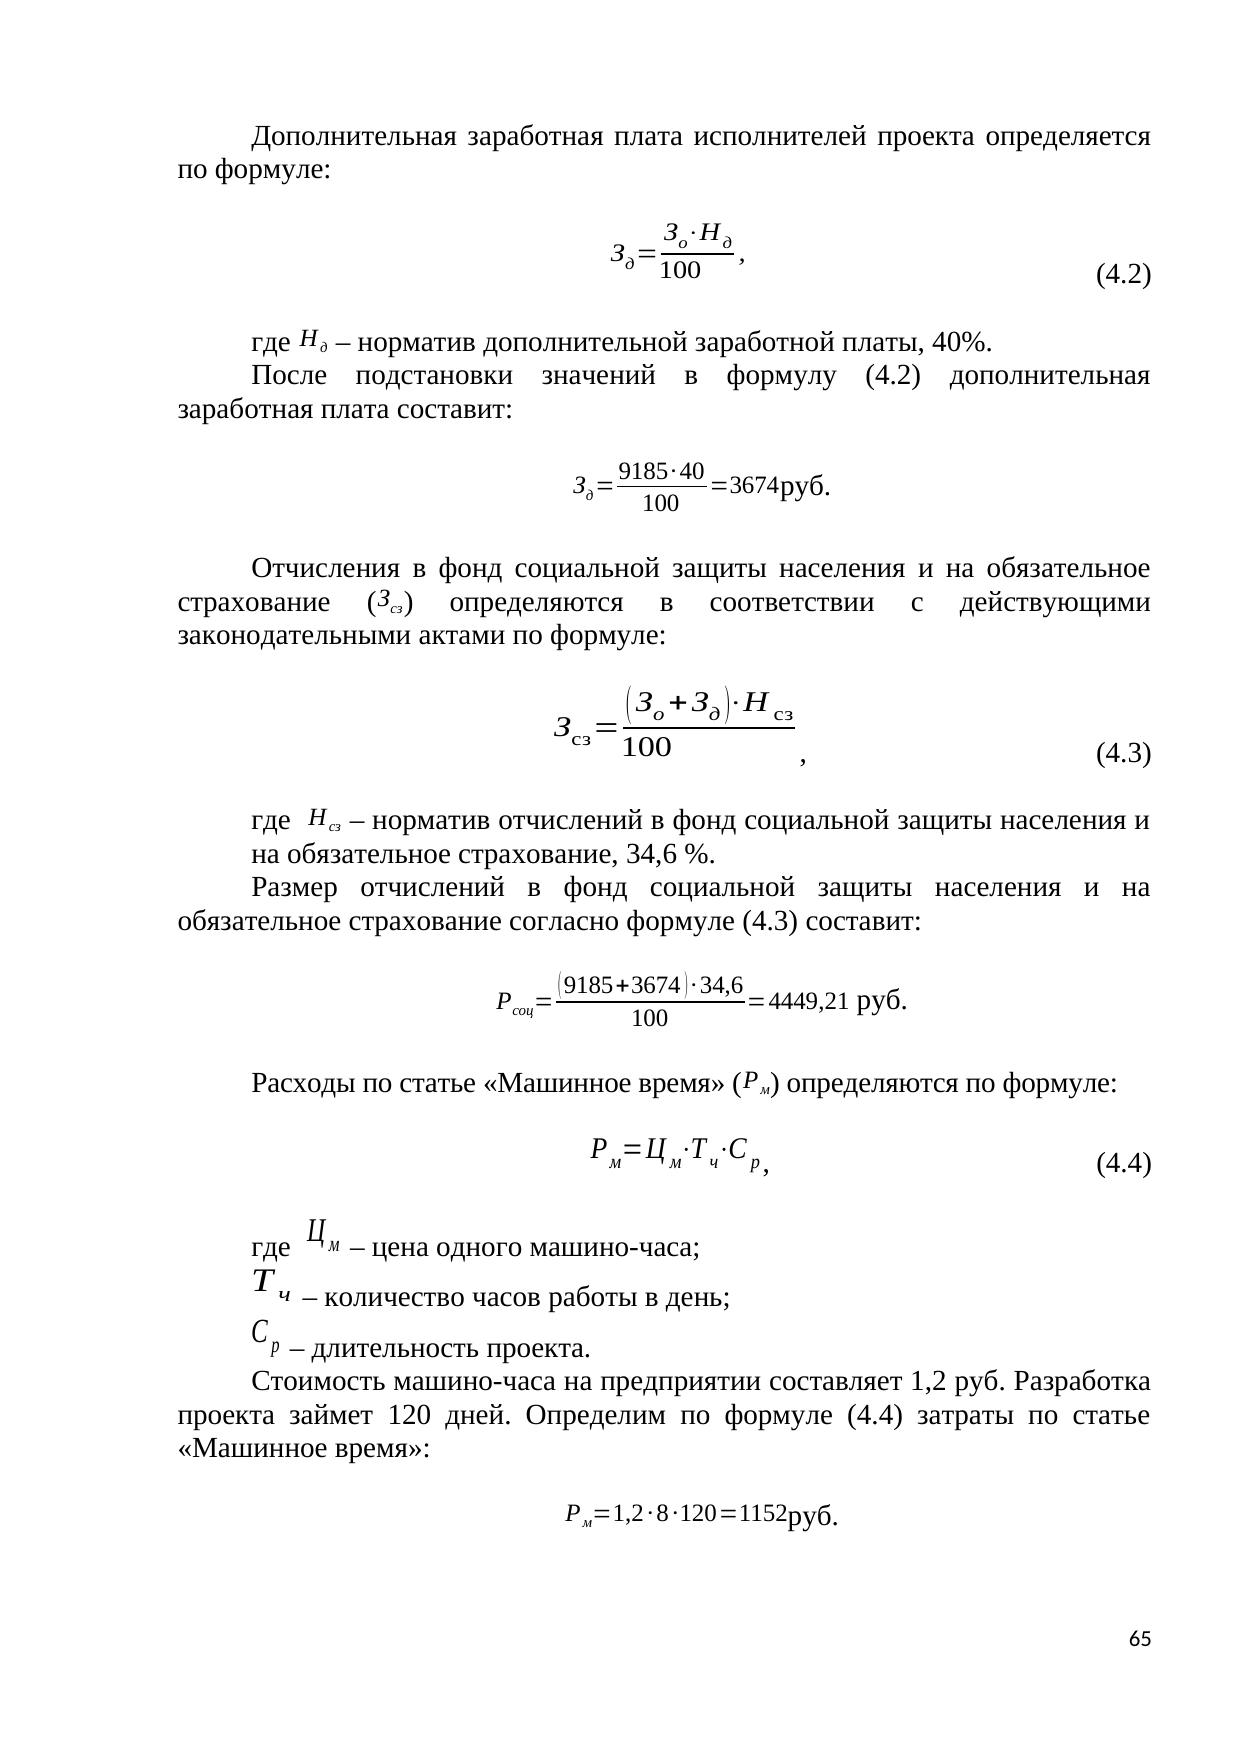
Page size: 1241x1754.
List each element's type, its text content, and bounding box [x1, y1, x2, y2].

text После подстановки значений в формулу (4.2) дополнительная заработная плата составит: [177, 357, 1152, 424]
text руб. [177, 458, 1152, 517]
text руб. [177, 970, 1152, 1032]
text Стоимость машино-часа на предприятии составляет 1,2 руб. Разработка проекта займет 120 дней. Определим по формуле (4.4) затраты по статье «Машинное время»: [177, 1363, 1152, 1464]
text , (4.3) [177, 684, 1152, 769]
text Размер отчислений в фонд социальной защиты населения и на обязательное страхование согласно формуле (4.3) составит: [177, 869, 1152, 936]
text Отчисления в фонд социальной защиты населения и на обязательное страхование () определяются в соответствии с действующими законодательными актами по формуле: [177, 550, 1152, 651]
text где – норматив отчислений в фонд социальной защиты населения и на обязательное страхование, 34,6 %. [251, 802, 1152, 869]
text Дополнительная заработная плата исполнителей проекта определяется по формуле: [177, 118, 1152, 185]
text , (4.4) [177, 1133, 1152, 1179]
text – длительность проекта. [177, 1312, 1152, 1363]
text (4.2) [177, 219, 1152, 290]
text где – норматив дополнительной заработной платы, 40%. [177, 324, 1152, 357]
text где – цена одного машино-часа; [177, 1212, 1152, 1262]
text – количество часов работы в день; [177, 1262, 1152, 1312]
text руб. [177, 1498, 1152, 1532]
text Расходы по статье «Машинное время» () определяются по формуле: [177, 1066, 1152, 1099]
